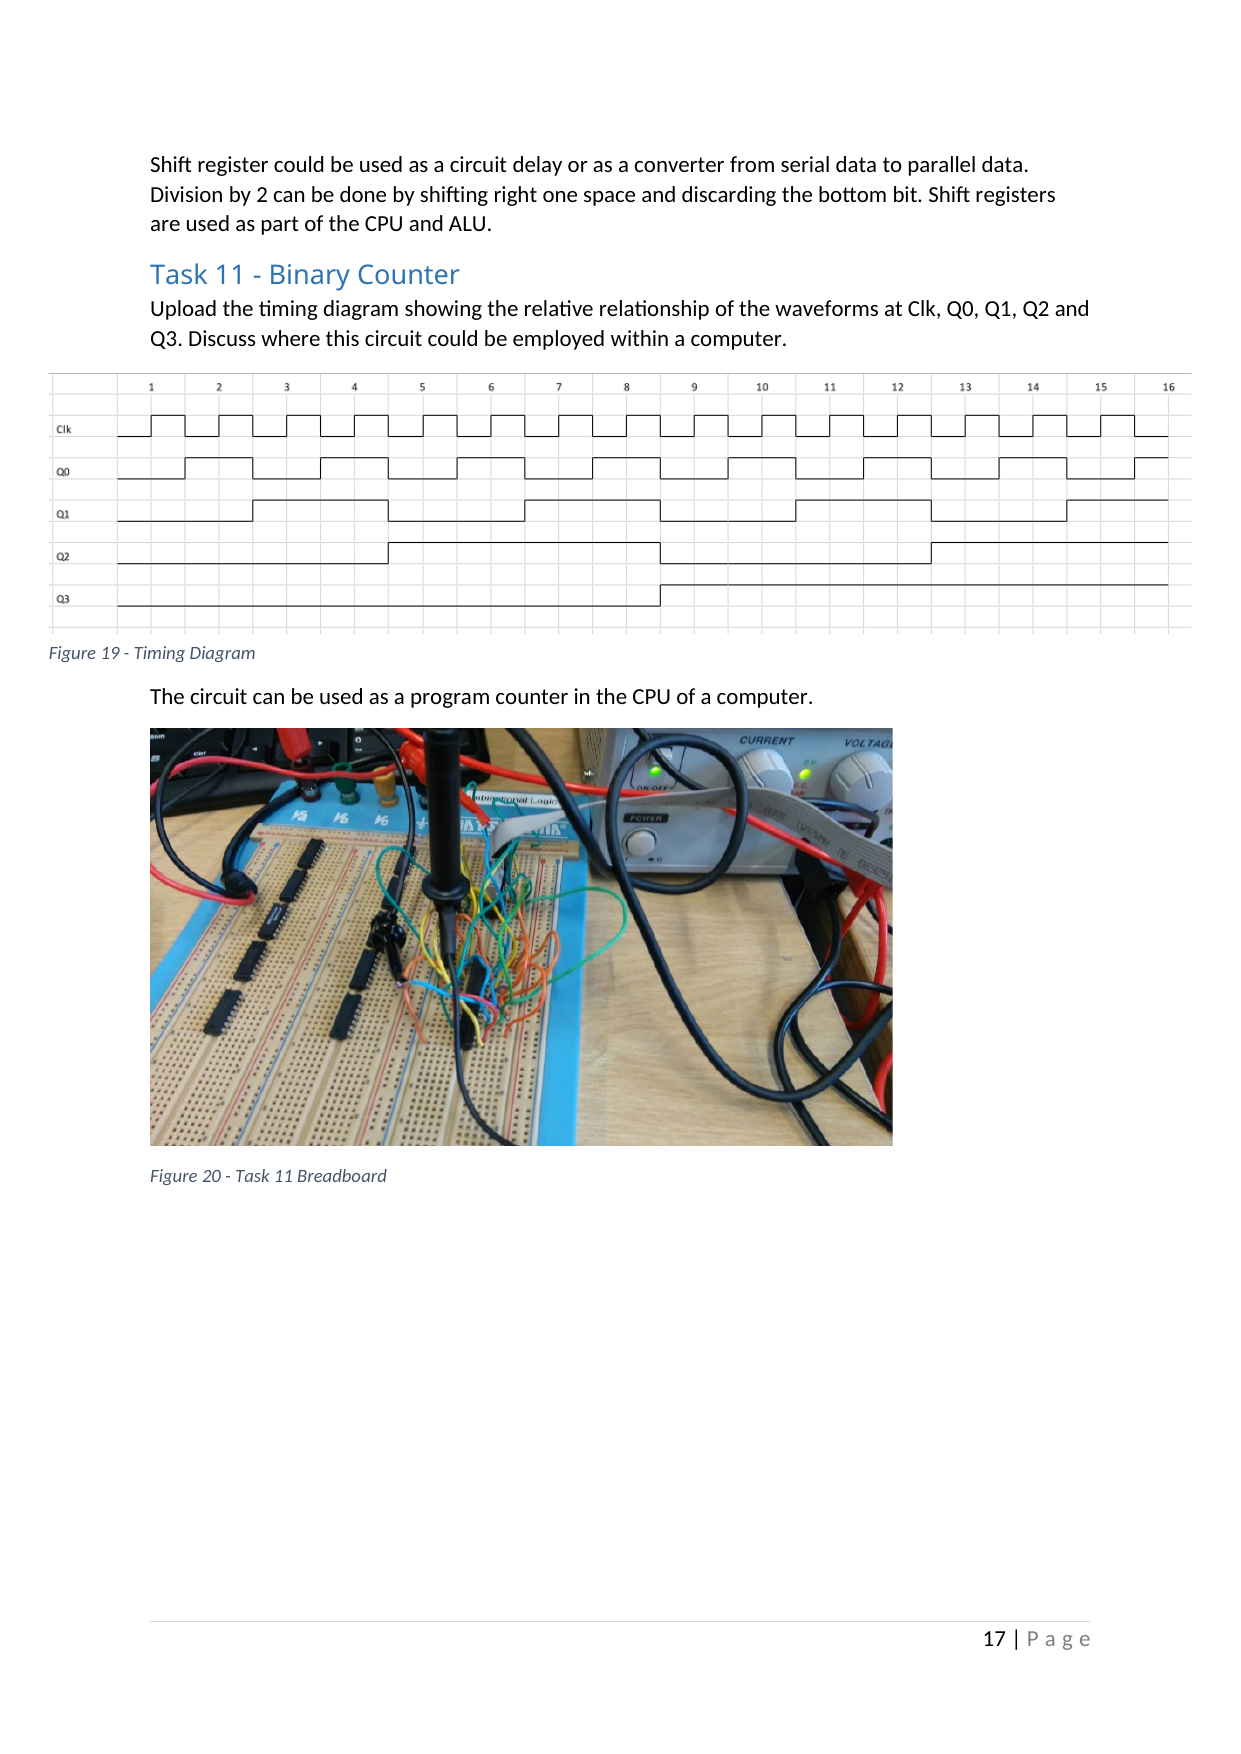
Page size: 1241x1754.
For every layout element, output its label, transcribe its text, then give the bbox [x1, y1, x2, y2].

text Figure 20 - Task 11 Breadboard [150, 1164, 1090, 1187]
picture [48, 373, 1192, 634]
text Shift register could be used as a circuit delay or as a converter from serial data to parallel data. Division by 2 can be done by shifting right one space and discarding the bottom bit. Shift registers are used as part of the CPU and ALU. [150, 150, 1090, 237]
picture [150, 728, 893, 1146]
text Task 11 - Binary Counter Upload the timing diagram showing the relative relationship of the waveforms at Clk, Q0, Q1, Q2 and Q3. Discuss where this circuit could be employed within a computer. [150, 256, 1090, 352]
text The circuit can be used as a program counter in the CPU of a computer. [150, 664, 1090, 710]
